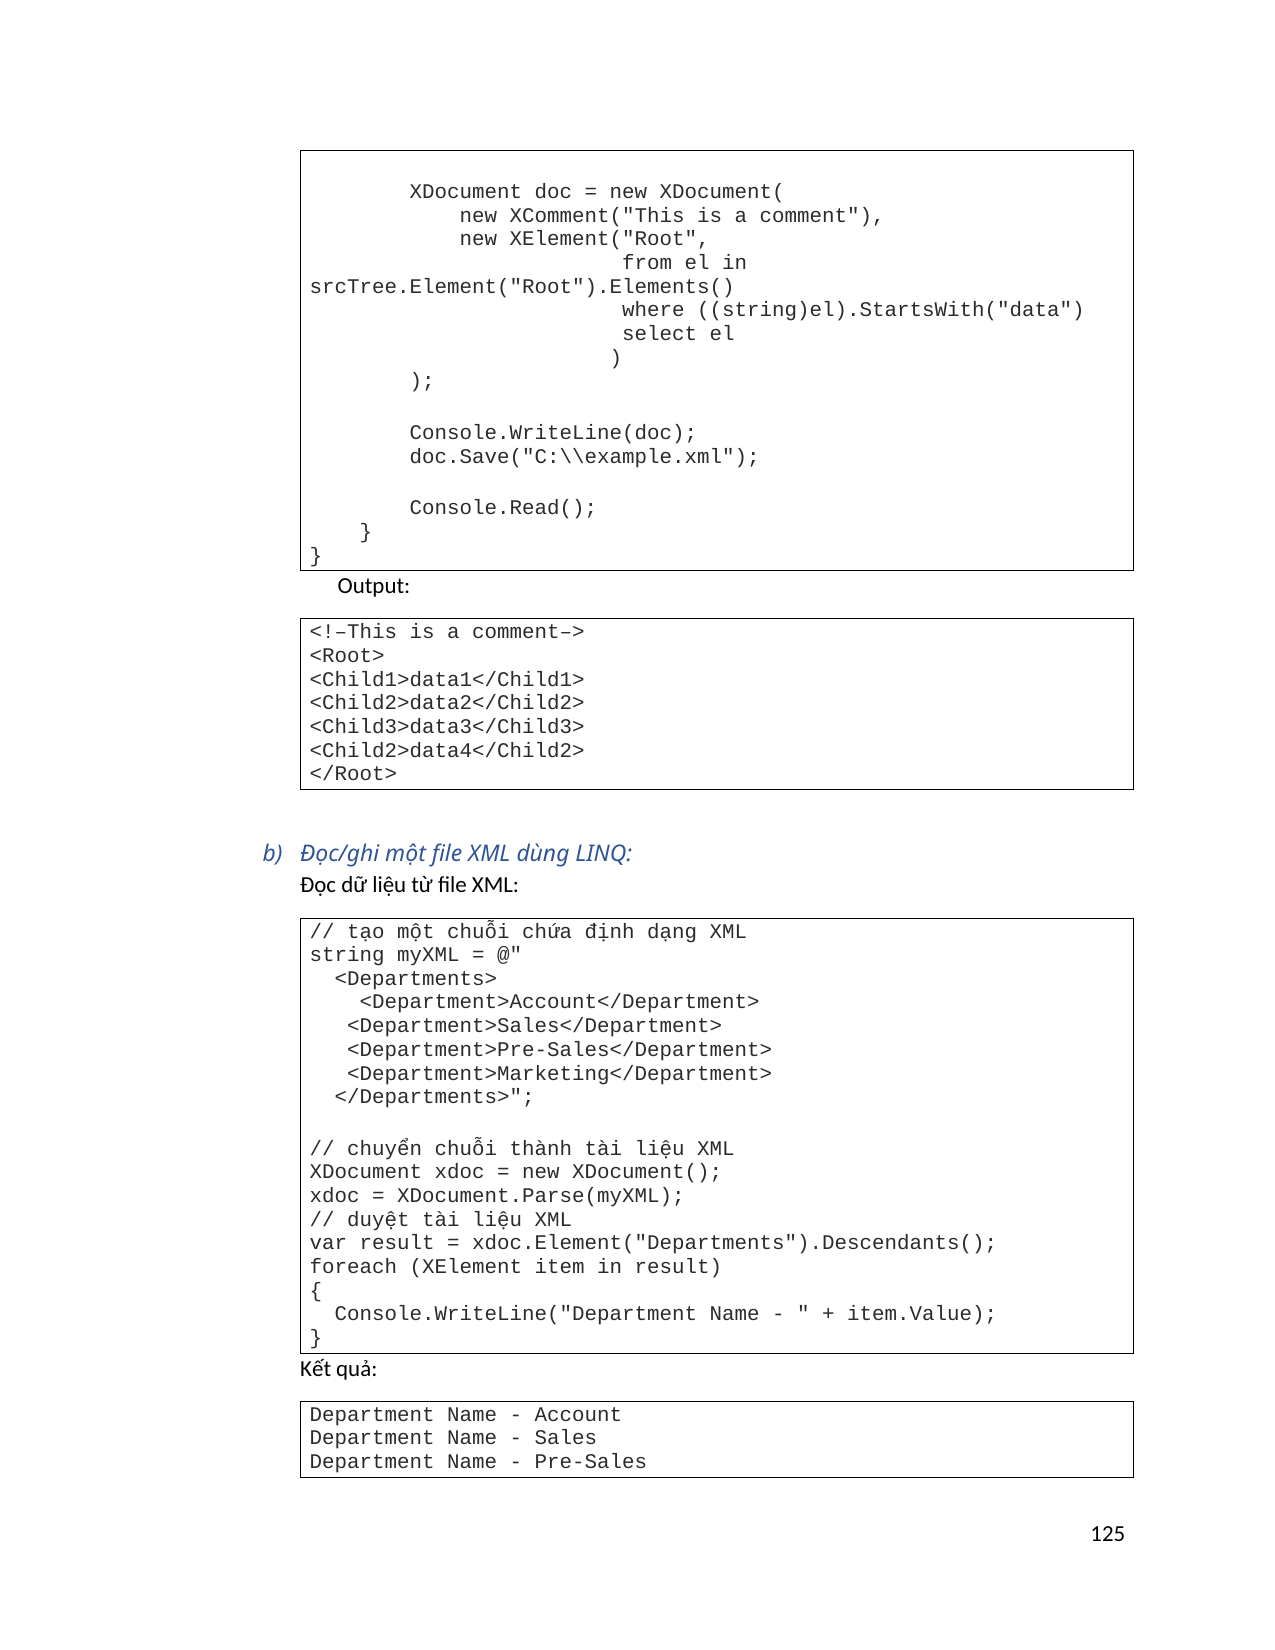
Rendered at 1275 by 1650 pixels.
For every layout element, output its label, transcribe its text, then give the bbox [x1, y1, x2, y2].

text Department Name - Account [301, 1402, 1133, 1424]
text } [301, 541, 1133, 570]
text ); [301, 367, 1133, 394]
list Output: [300, 571, 1125, 599]
text // duyệt tài liệu XML [301, 1206, 1133, 1229]
text Đọc dữ liệu từ file XML: [300, 871, 1125, 899]
text </Departments>"; [301, 1083, 1133, 1110]
text <Child2>data2</Child2> [301, 689, 1133, 713]
text ) [301, 343, 1133, 367]
text select el [301, 320, 1133, 343]
text <Department>Marketing</Department> [301, 1059, 1133, 1083]
text XDocument doc = new XDocument( [301, 178, 1133, 202]
text Kết quả: [225, 1354, 1125, 1382]
text Department Name - Pre-Sales [301, 1448, 1133, 1477]
text var result = xdoc.Element("Departments").Descendants(); [301, 1229, 1133, 1253]
text } [301, 518, 1133, 541]
text // chuyển chuỗi thành tài liệu XML [301, 1135, 1133, 1158]
text Console.Read(); [301, 494, 1133, 518]
text Console.WriteLine(doc); [301, 419, 1133, 442]
text // tạo một chuỗi chứa định dạng XML [301, 919, 1133, 941]
text <Child1>data1</Child1> [301, 666, 1133, 689]
text <Child3>data3</Child3> [301, 713, 1133, 736]
text } [301, 1324, 1133, 1353]
text doc.Save("C:\\example.xml"); [301, 442, 1133, 469]
text </Root> [301, 760, 1133, 789]
text { [301, 1277, 1133, 1300]
text new XElement("Root", [301, 225, 1133, 249]
text where ((string)el).StartsWith("data") [301, 296, 1133, 320]
text from el in srcTree.Element("Root").Elements() [301, 249, 1133, 296]
text Department Name - Sales [301, 1424, 1133, 1448]
text <Department>Pre-Sales</Department> [301, 1036, 1133, 1059]
text <Department>Account</Department> [301, 988, 1133, 1012]
text string myXML = @" [301, 941, 1133, 965]
text <!–This is a comment–> [301, 619, 1133, 642]
text foreach (XElement item in result) [301, 1253, 1133, 1277]
text Console.WriteLine("Department Name - " + item.Value); [301, 1300, 1133, 1324]
text new XComment("This is a comment"), [301, 202, 1133, 225]
text <Child2>data4</Child2> [301, 736, 1133, 760]
text <Department>Sales</Department> [301, 1012, 1133, 1036]
text xdoc = XDocument.Parse(myXML); [301, 1182, 1133, 1206]
subtitle Đọc/ghi một file XML dùng LINQ: [262, 837, 1125, 868]
text <Departments> [301, 965, 1133, 988]
text XDocument xdoc = new XDocument(); [301, 1158, 1133, 1182]
text <Root> [301, 642, 1133, 666]
